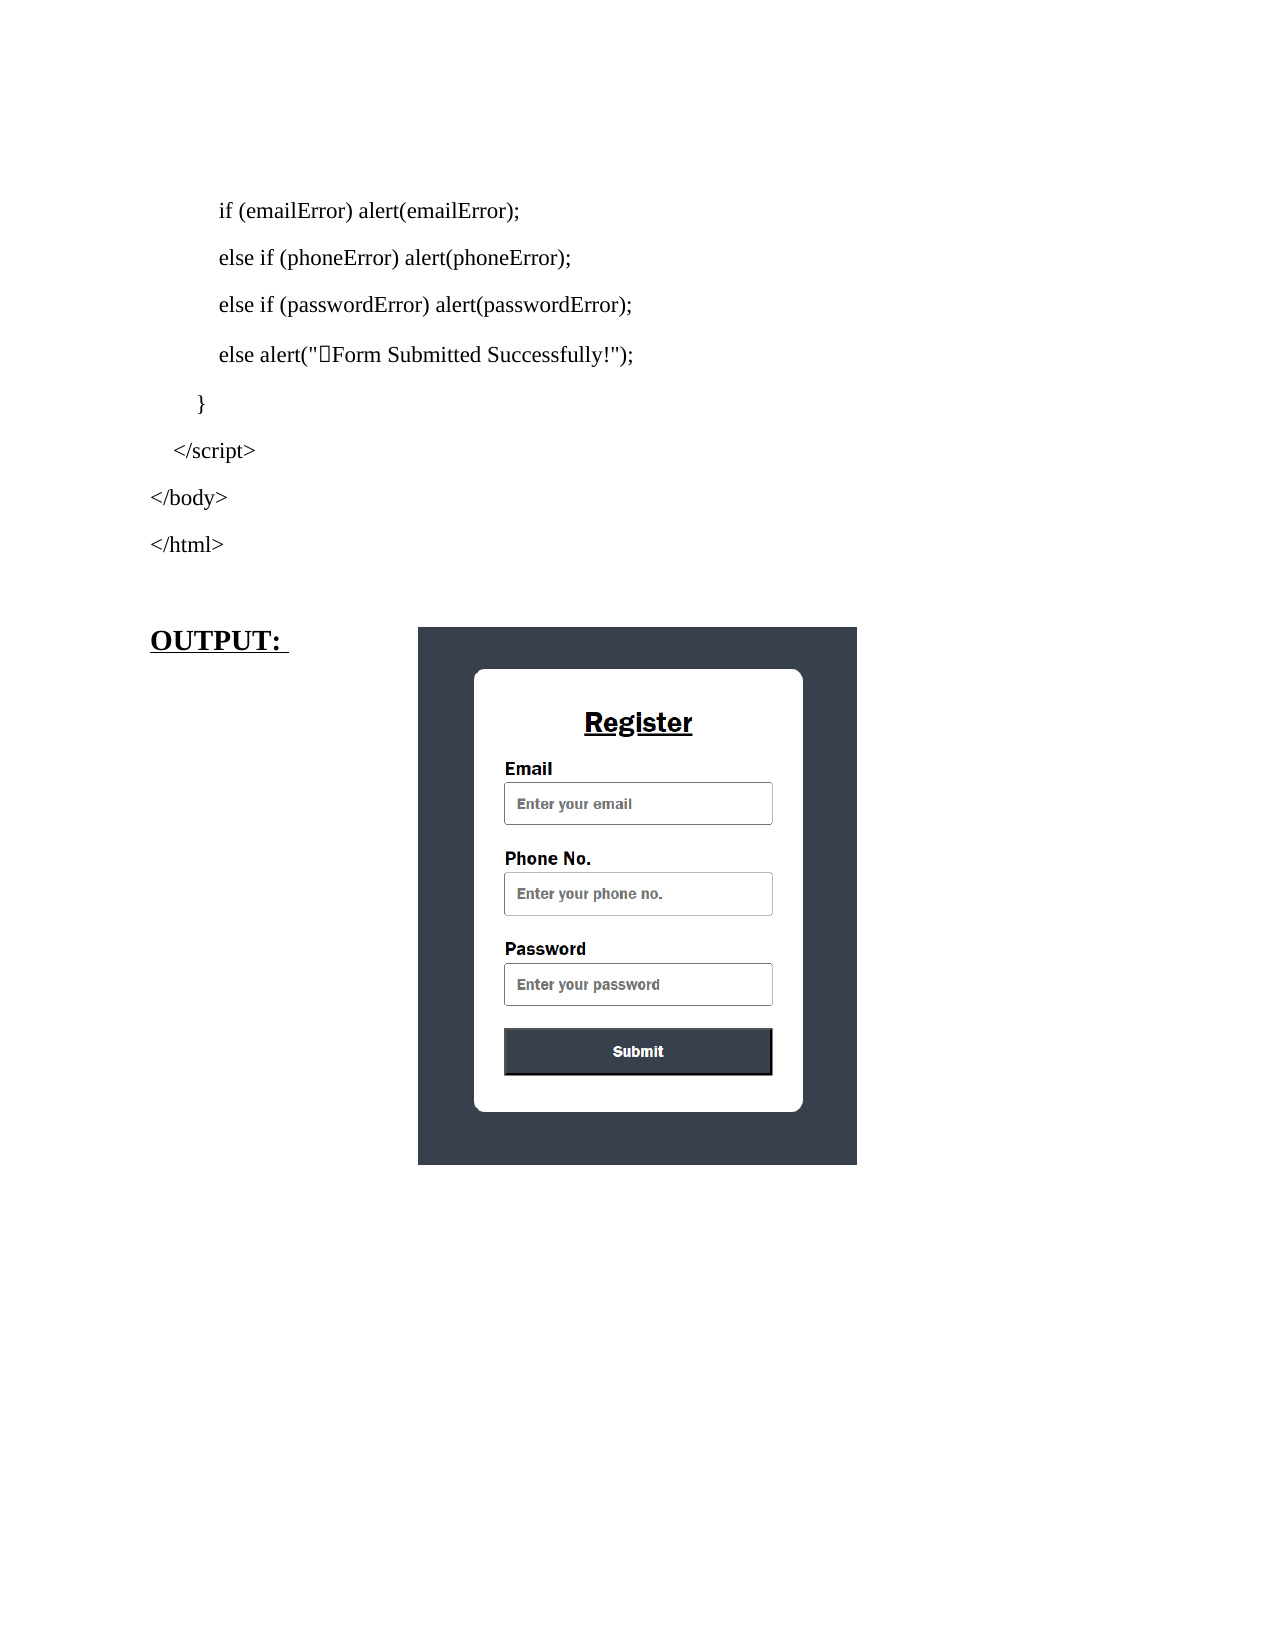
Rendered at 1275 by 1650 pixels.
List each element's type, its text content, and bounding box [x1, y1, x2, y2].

text </script> [150, 437, 1125, 463]
text } [150, 390, 1125, 416]
picture [418, 627, 857, 1165]
text OUTPUT: [150, 623, 1125, 656]
text if (emailError) alert(emailError); [150, 197, 1125, 223]
text else alert("🥳Form Submitted Successfully!"); [150, 337, 1125, 369]
text else if (phoneError) alert(phoneError); [150, 244, 1125, 270]
text </body> [150, 484, 1125, 510]
text </html> [150, 531, 1125, 557]
text else if (passwordError) alert(passwordError); [150, 291, 1125, 317]
